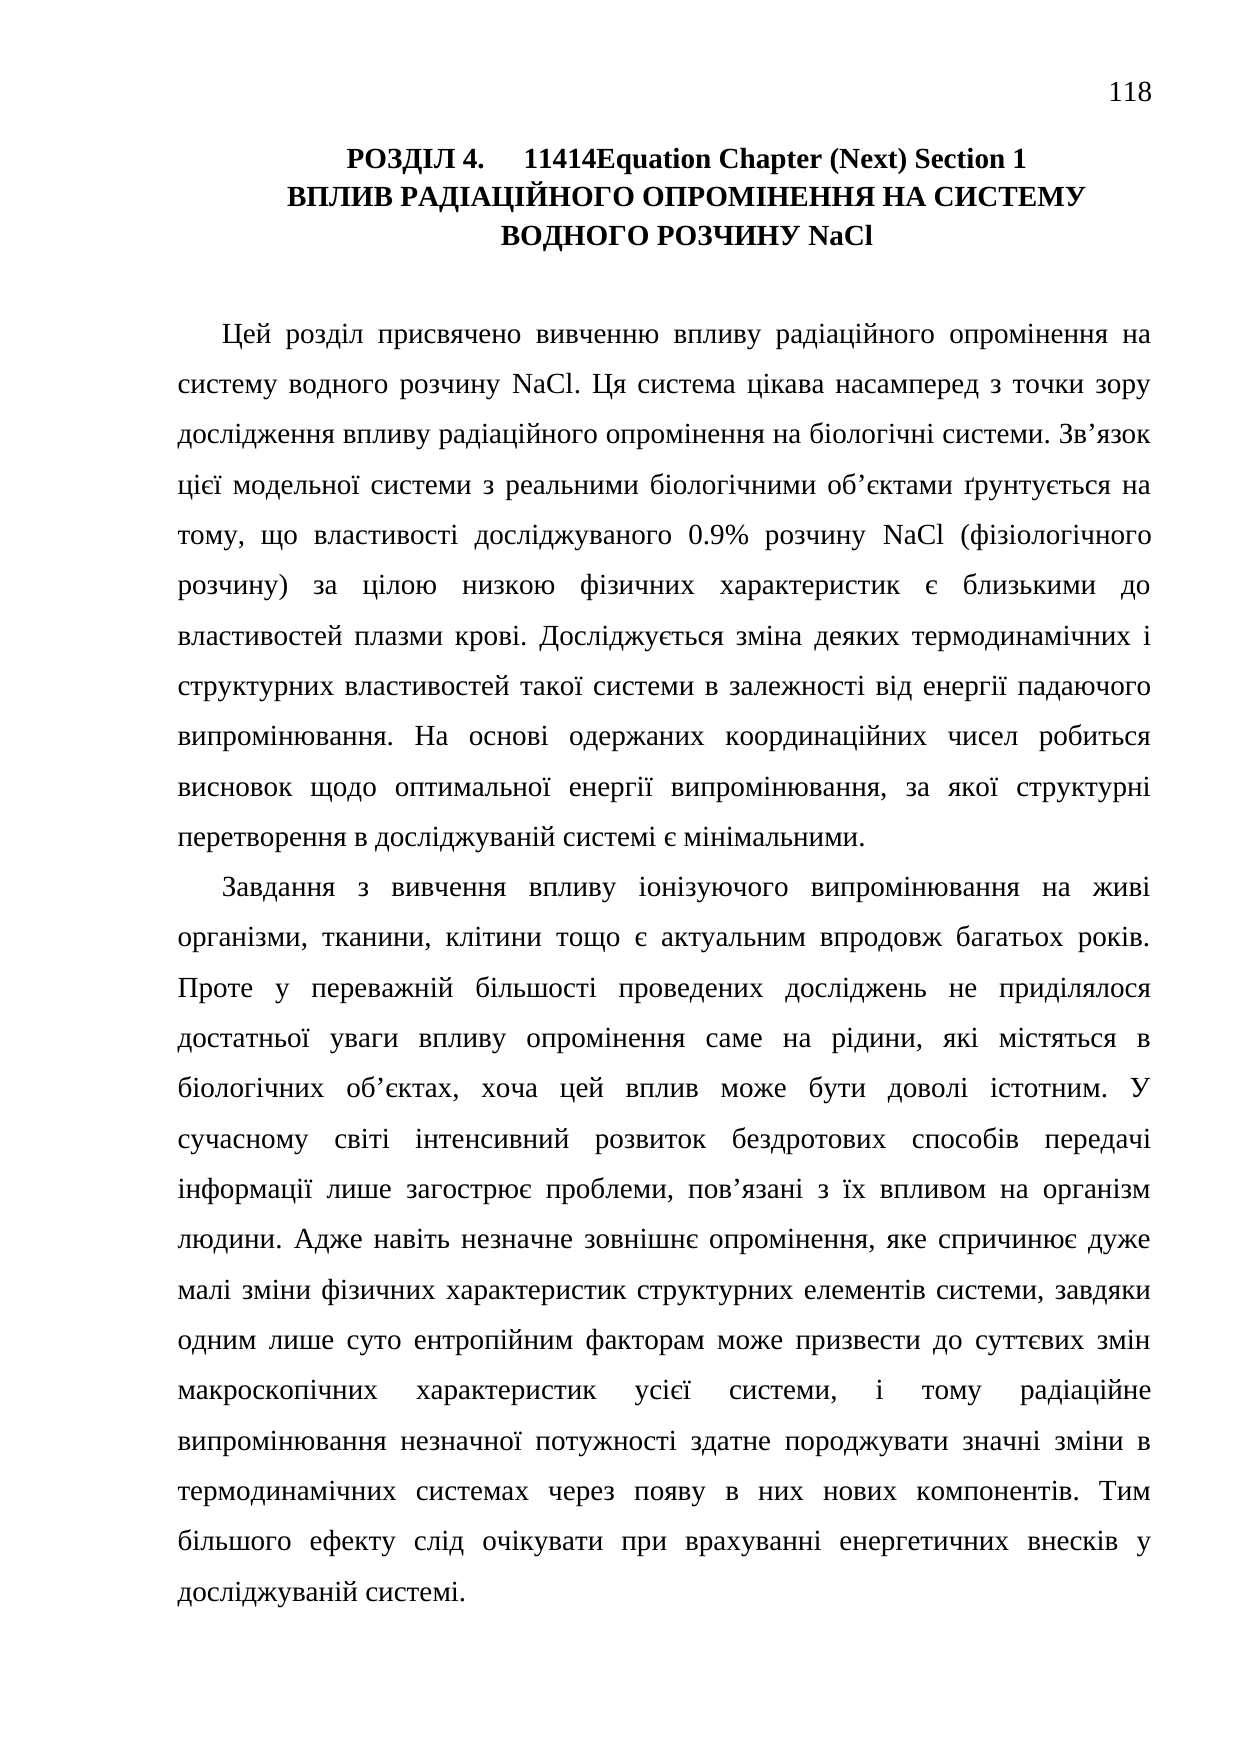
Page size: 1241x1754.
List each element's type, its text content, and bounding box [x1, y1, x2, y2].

text Завдання з вивчення впливу іонізуючого випромінювання на живі організми, тканини, клітини тощо є актуальним впродовж багатьох років. Проте у переважній більшості проведених досліджень не приділялося достатньої уваги впливу опромінення саме на рідини, які містяться в біологічних об’єктах, хоча цей вплив може бути доволі істотним. У сучасному світі інтенсивний розвиток бездротових способів передачі інформації лише загострює проблеми, пов’язані з їх впливом на організм людини. Адже навіть незначне зовнішнє опромінення, яке спричинює дуже малі зміни фізичних характеристик структурних елементів системи, завдяки одним лише суто ентропійним факторам може призвести до суттєвих змін макроскопічних характеристик усієї системи, і тому радіаційне випромінювання незначної потужності здатне породжувати значні зміни в термодинамічних системах через появу в них нових компонентів. Тим більшого ефекту слід очікувати при врахуванні енергетичних внесків у досліджуваній системі. [177, 869, 1152, 1607]
text Цей розділ присвячено вивченню впливу радіаційного опромінення на систему водного розчину NaCl. Ця система цікава насамперед з точки зору дослідження впливу радіаційного опромінення на біологічні системи. Зв’язок цієї модельної системи з реальними біологічними об’єктами ґрунтується на тому, що властивості досліджуваного 0.9% розчину NaCl (фізіологічного розчину) за цілою низкою фізичних характеристик є близькими до властивостей плазми крові. Досліджується зміна деяких термодинамічних і структурних властивостей такої системи в залежності від енергії падаючого випромінювання. На основі одержаних координаційних чисел робиться висновок щодо оптимальної енергії випромінювання, за якої структурні перетворення в досліджуваній системі є мінімальними. [177, 316, 1152, 852]
subtitle ВПЛИВ РАДІАЦІЙНОГО ОПРОМІНЕННЯ НА СИСТЕМУ ВОДНОГО РОЗЧИНУ NaCl [222, 179, 1152, 251]
